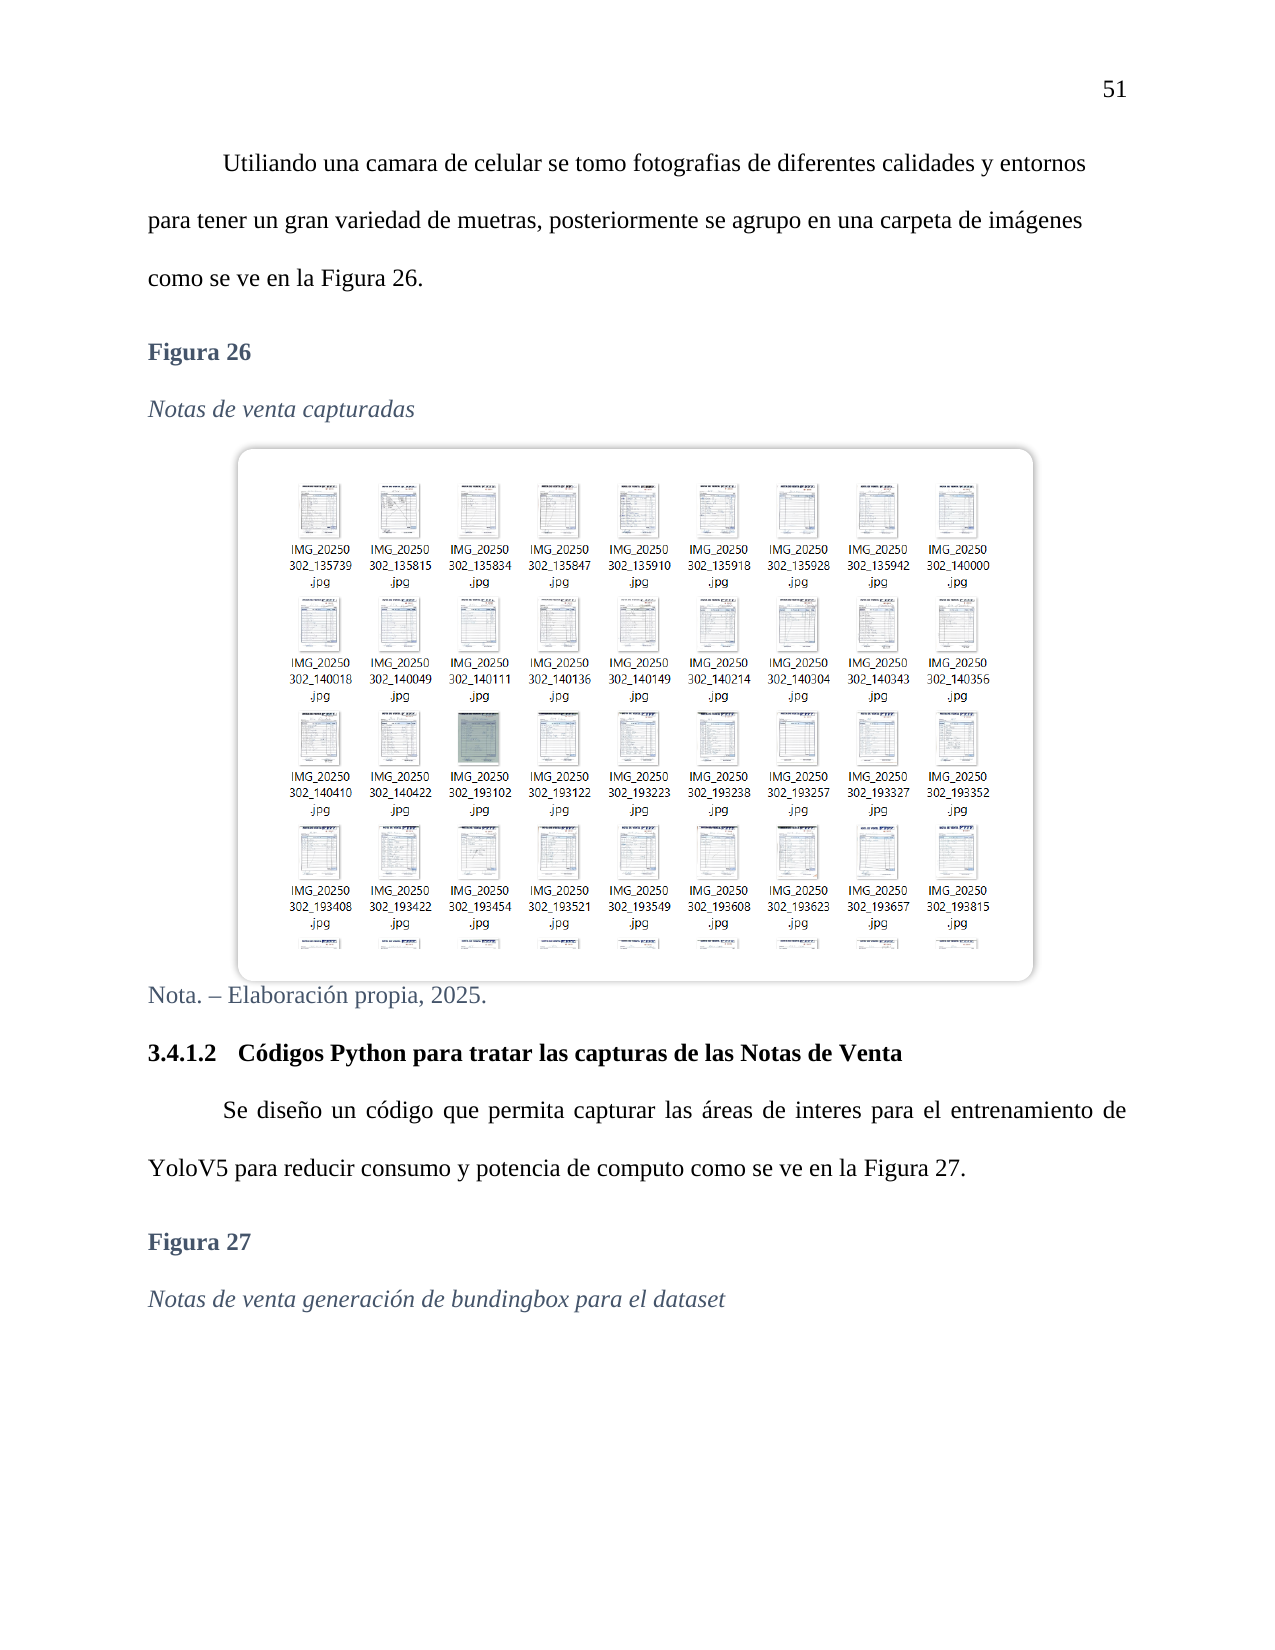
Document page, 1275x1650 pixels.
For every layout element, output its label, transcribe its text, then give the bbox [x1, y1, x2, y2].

text Utiliando una camara de celular se tomo fotografias de diferentes calidades y entornos para tener un gran variedad de muetras, posteriormente se agrupo en una carpeta de imágenes como se ve en la Figura 26. [148, 148, 1127, 291]
text Nota. – Elaboración propia, 2025. [148, 980, 1127, 1009]
picture [269, 480, 1002, 949]
text Figura 26 Notas de venta capturadas [148, 337, 1127, 423]
text Figura 27 Notas de venta generación de bundingbox para el dataset [148, 1227, 1127, 1313]
text Se diseño un código que permita capturar las áreas de interes para el entrenamiento de YoloV5 para reducir consumo y potencia de computo como se ve en la Figura 27. [148, 1095, 1127, 1181]
subtitle Códigos Python para tratar las capturas de las Notas de Venta [148, 1038, 1127, 1066]
